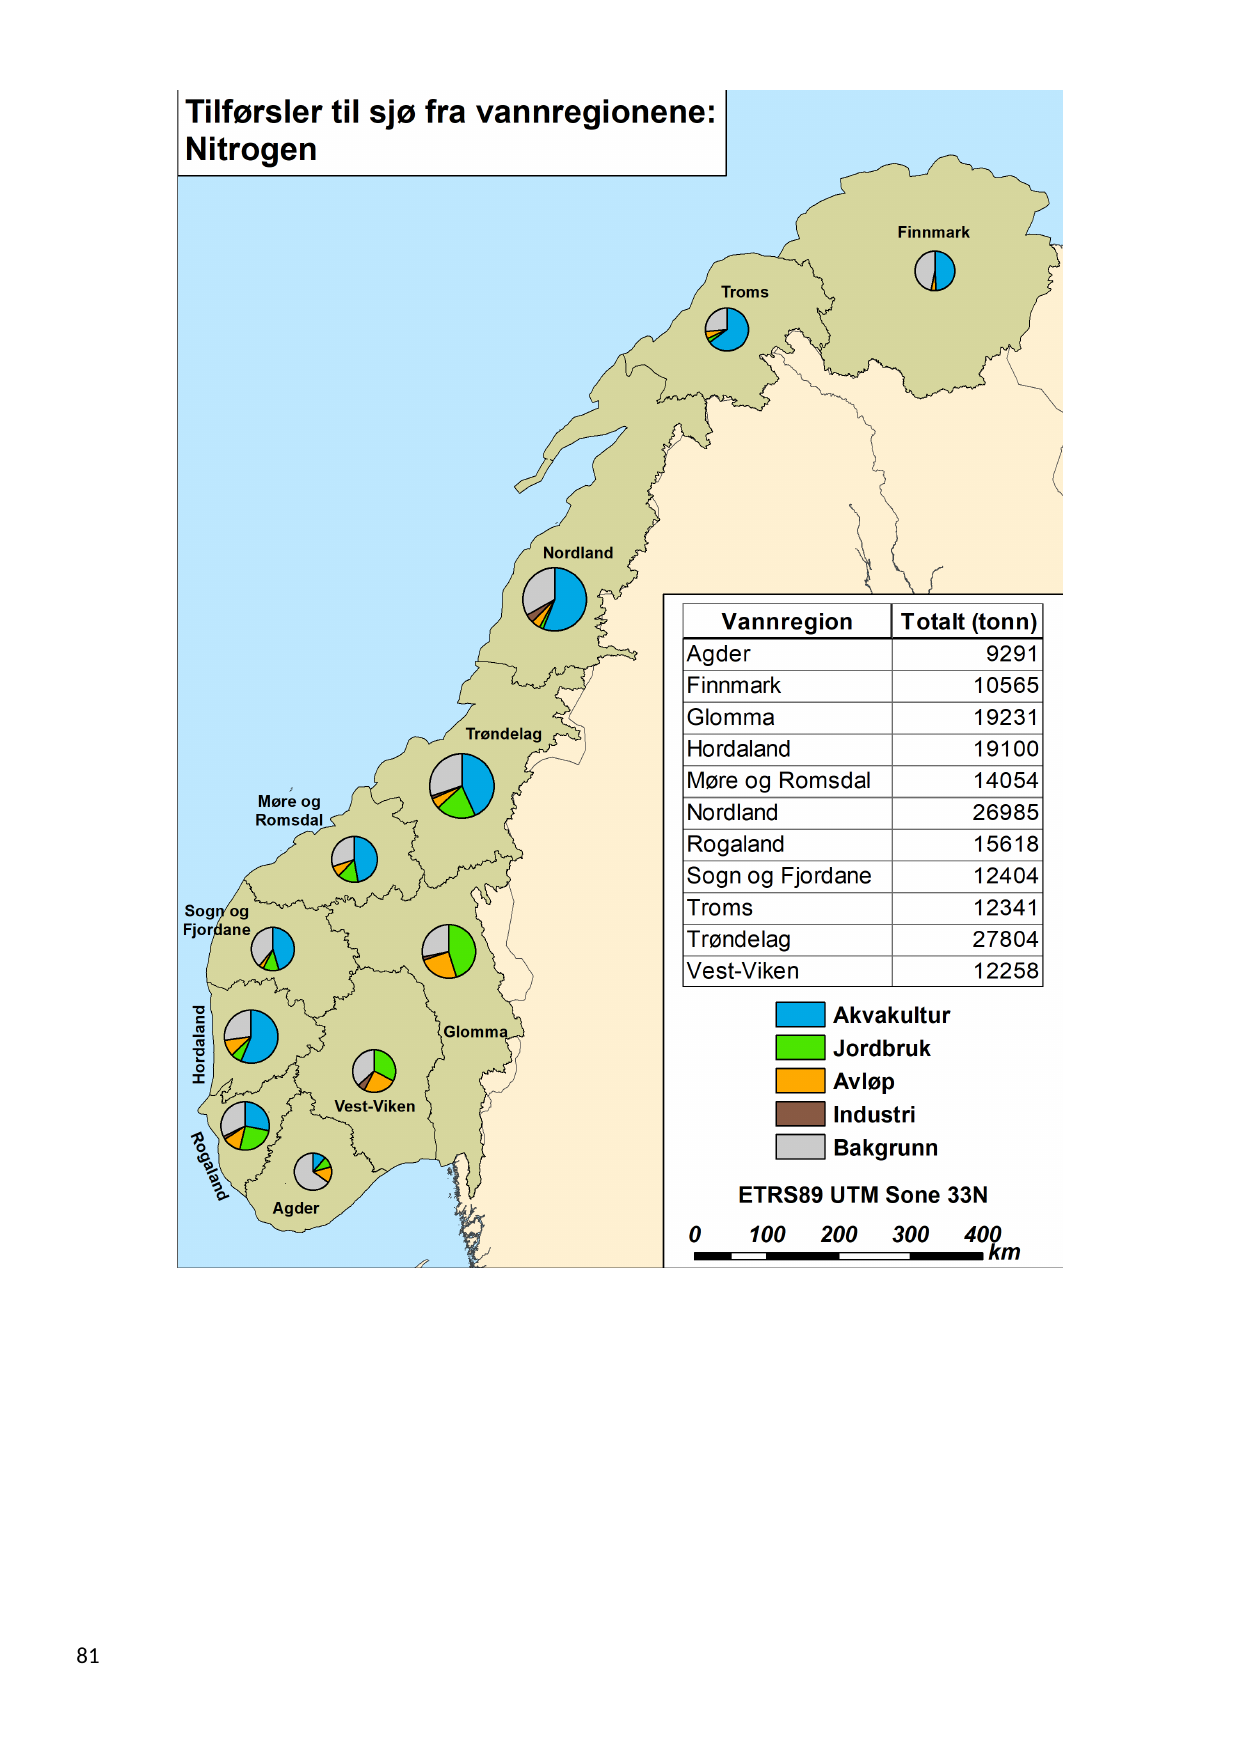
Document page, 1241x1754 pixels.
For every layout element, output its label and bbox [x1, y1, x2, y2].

picture [177, 90, 1063, 1268]
